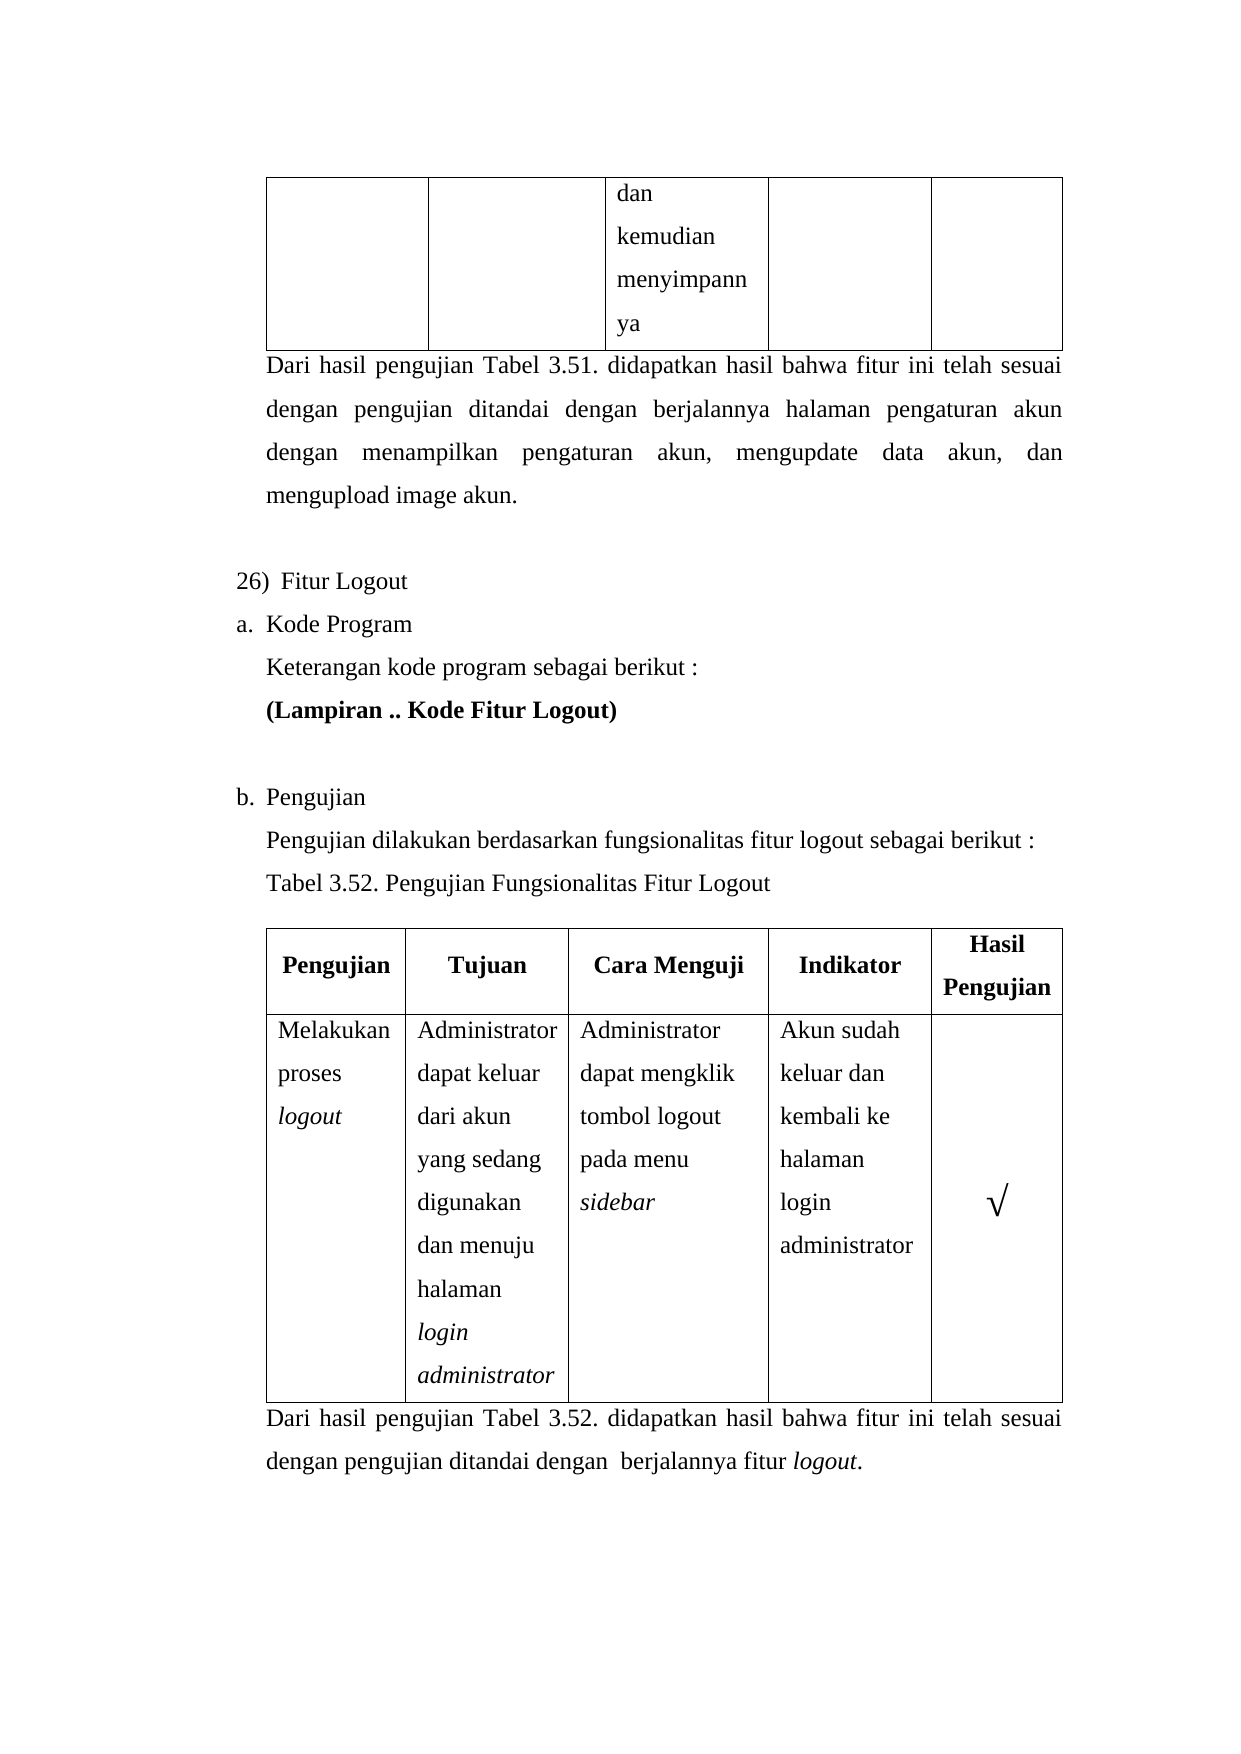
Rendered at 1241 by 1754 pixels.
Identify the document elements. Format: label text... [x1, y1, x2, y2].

table_cell Administrator dapat mengklik tombol logout pada menu sidebar [569, 1015, 768, 1402]
table_header Indikator [769, 929, 931, 1014]
table_cell Administrator dapat keluar dari akun yang sedang digunakan dan menuju halaman login administrator [406, 1015, 568, 1402]
list Fitur Logout [236, 566, 1063, 595]
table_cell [429, 178, 605, 349]
list (Lampiran .. Kode Fitur Logout) [266, 696, 1063, 724]
table_cell Akun sudah keluar dan kembali ke halaman login administrator [769, 1015, 931, 1402]
table_header Pengujian [267, 929, 405, 1014]
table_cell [769, 178, 931, 349]
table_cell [267, 178, 428, 349]
table_header Hasil Pengujian [932, 929, 1062, 1014]
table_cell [606, 178, 768, 349]
list Tabel 3.52. Pengujian Fungsionalitas Fitur Logout [266, 868, 1063, 897]
list Dari hasil pengujian Tabel 3.52. didapatkan hasil bahwa fitur ini telah sesuai dengan pengujian ditandai dengan berjalannya fitur logout. [266, 1403, 1063, 1475]
list Dari hasil pengujian Tabel 3.51. didapatkan hasil bahwa fitur ini telah sesuai dengan pengujian ditandai dengan berjalannya halaman pengaturan akun dengan menampilkan pengaturan akun, mengupdate data akun, dan mengupload image akun. [266, 351, 1063, 509]
list Keterangan kode program sebagai berikut : [266, 652, 1063, 681]
table_cell √ [932, 178, 1062, 349]
list Pengujian dilakukan berdasarkan fungsionalitas fitur logout sebagai berikut : [266, 825, 1063, 854]
table_header Cara Menguji [569, 929, 768, 1014]
list Kode Program [236, 609, 1063, 638]
table_cell Melakukan proses logout [267, 1015, 405, 1402]
table_cell √ [932, 1015, 1062, 1402]
list Pengujian [236, 782, 1063, 811]
table_header Tujuan [406, 929, 568, 1014]
